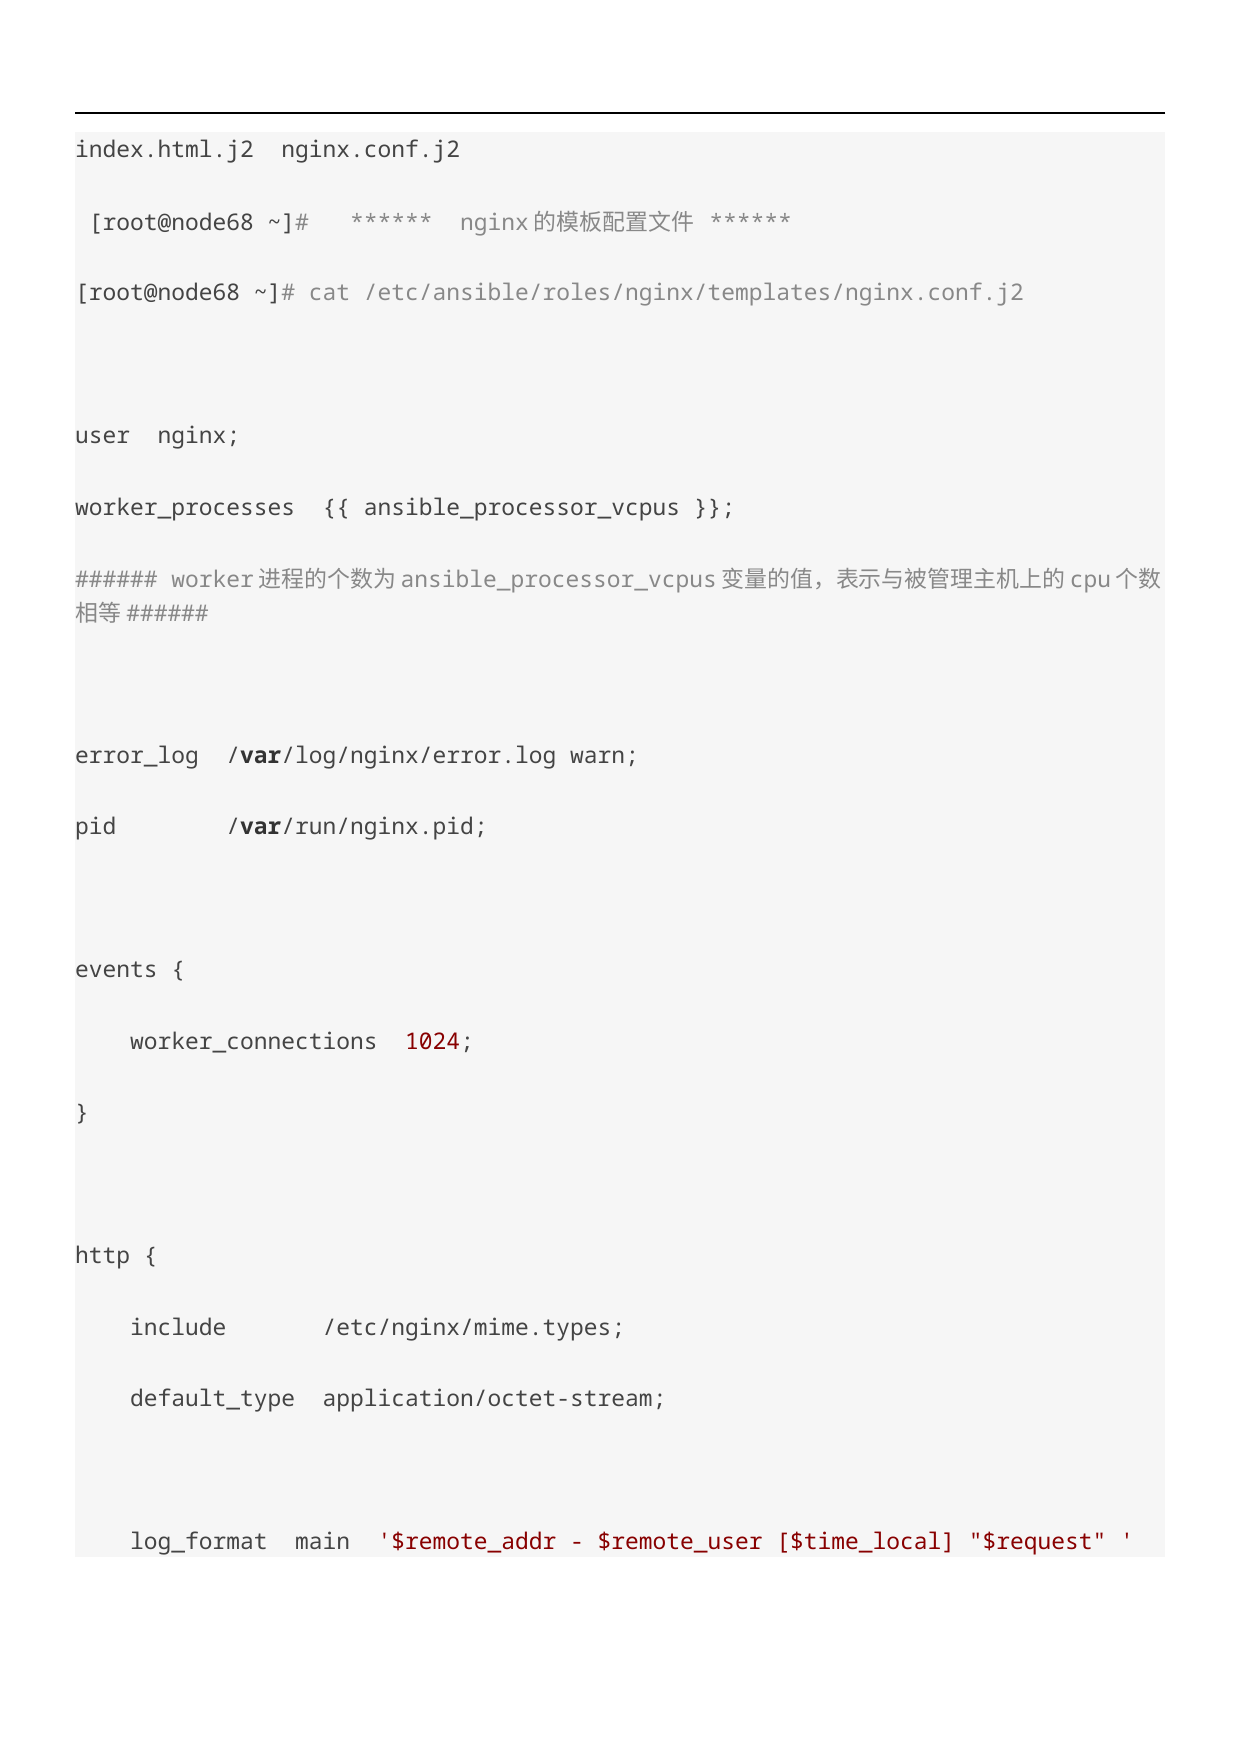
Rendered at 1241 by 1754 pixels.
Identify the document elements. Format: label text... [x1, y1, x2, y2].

text include /etc/nginx/mime.types; [75, 1309, 1165, 1343]
text events { [75, 952, 1165, 986]
text pid /var/run/nginx.pid; [75, 809, 1165, 843]
text error_log /var/log/nginx/error.log warn; [75, 737, 1165, 771]
text log_format main '$remote_addr - $remote_user [$time_local] "$request" ' [75, 1523, 1165, 1557]
text http { [75, 1238, 1165, 1272]
text worker_connections 1024; [75, 1023, 1165, 1057]
text default_type application/octet-stream; [75, 1381, 1165, 1414]
text index.html.j2 nginx.conf.j2 [75, 132, 1165, 166]
text [root@node68 ~]# ****** nginx的模板配置文件 ****** [75, 203, 1165, 237]
text worker_processes {{ ansible_processor_vcpus }}; [75, 489, 1165, 523]
text ###### worker进程的个数为ansible_processor_vcpus变量的值，表示与被管理主机上的cpu个数相等 ###### [75, 561, 1165, 628]
text } [75, 1095, 1165, 1129]
text [root@node68 ~]# cat /etc/ansible/roles/nginx/templates/nginx.conf.j2 [75, 275, 1165, 309]
text user nginx; [75, 418, 1165, 452]
